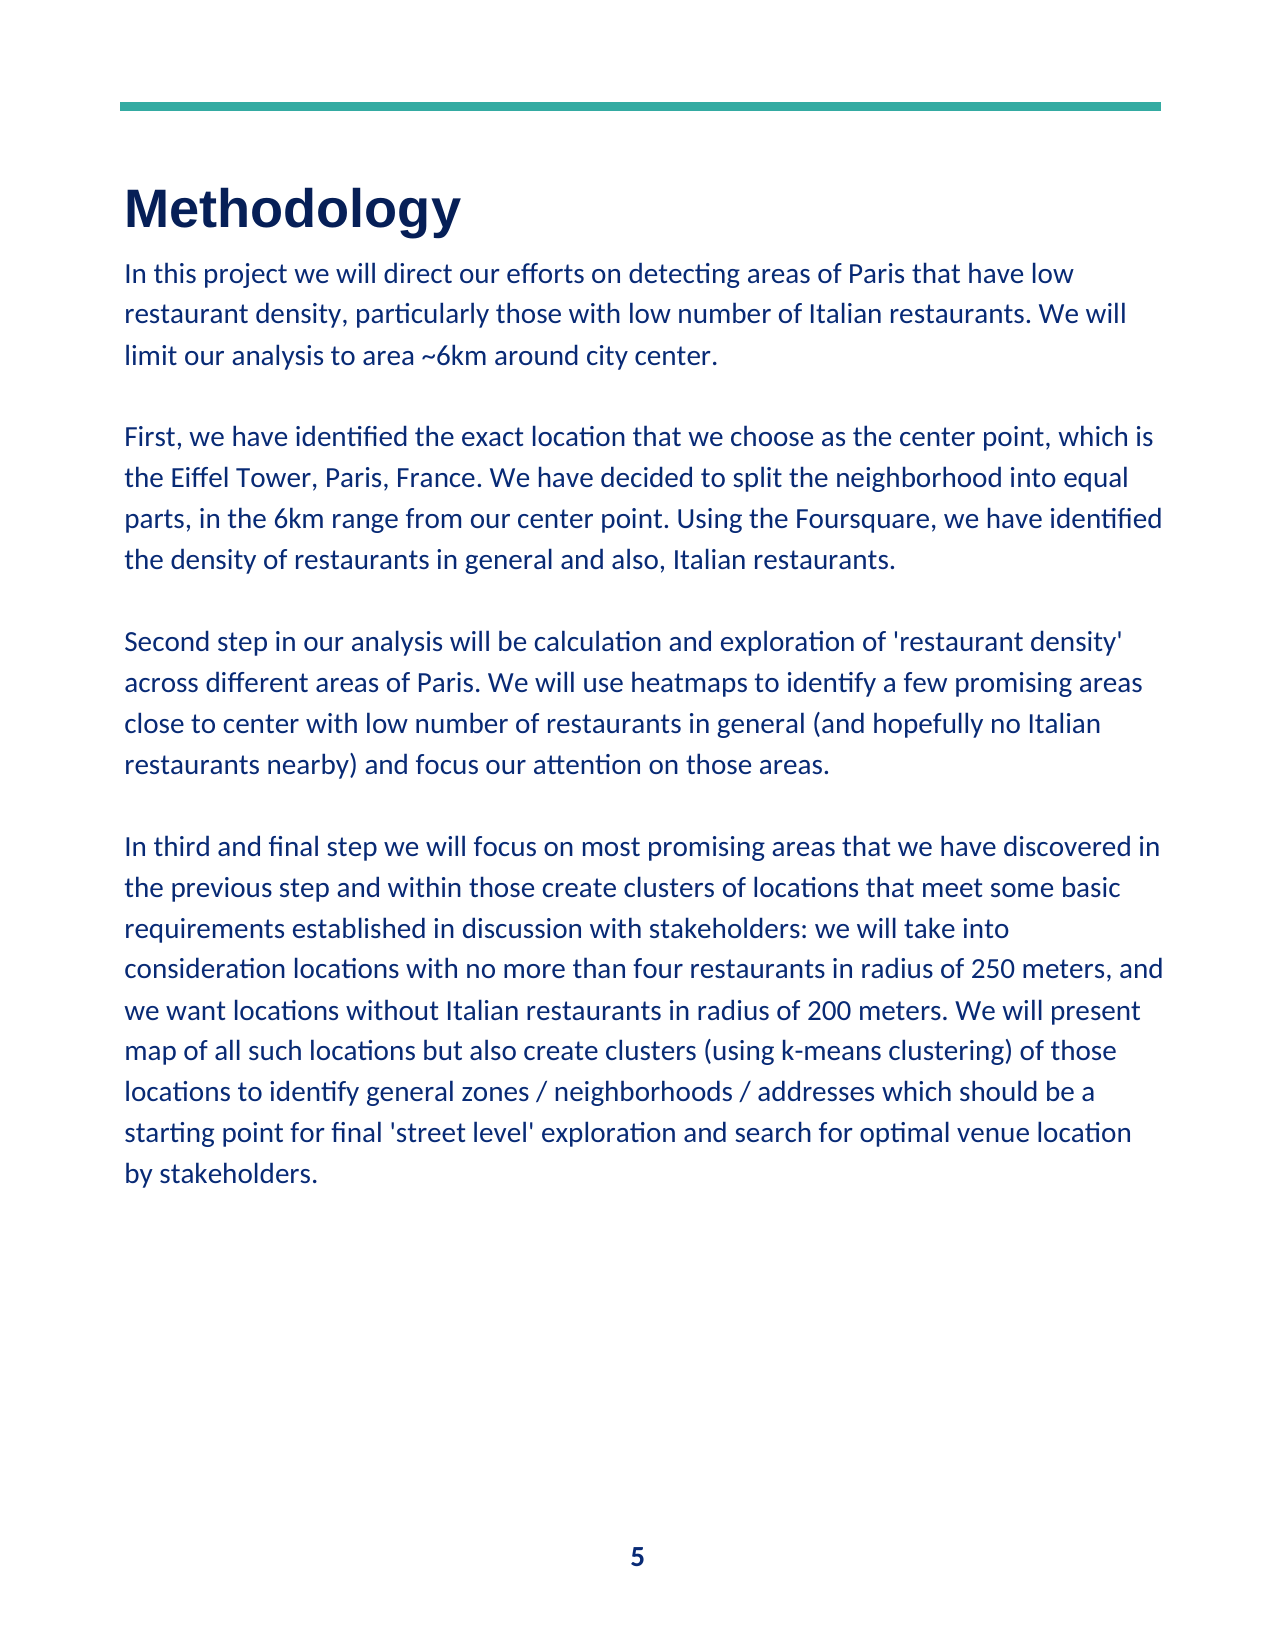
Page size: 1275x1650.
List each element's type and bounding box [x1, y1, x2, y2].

table_header [124, 152, 1166, 1442]
